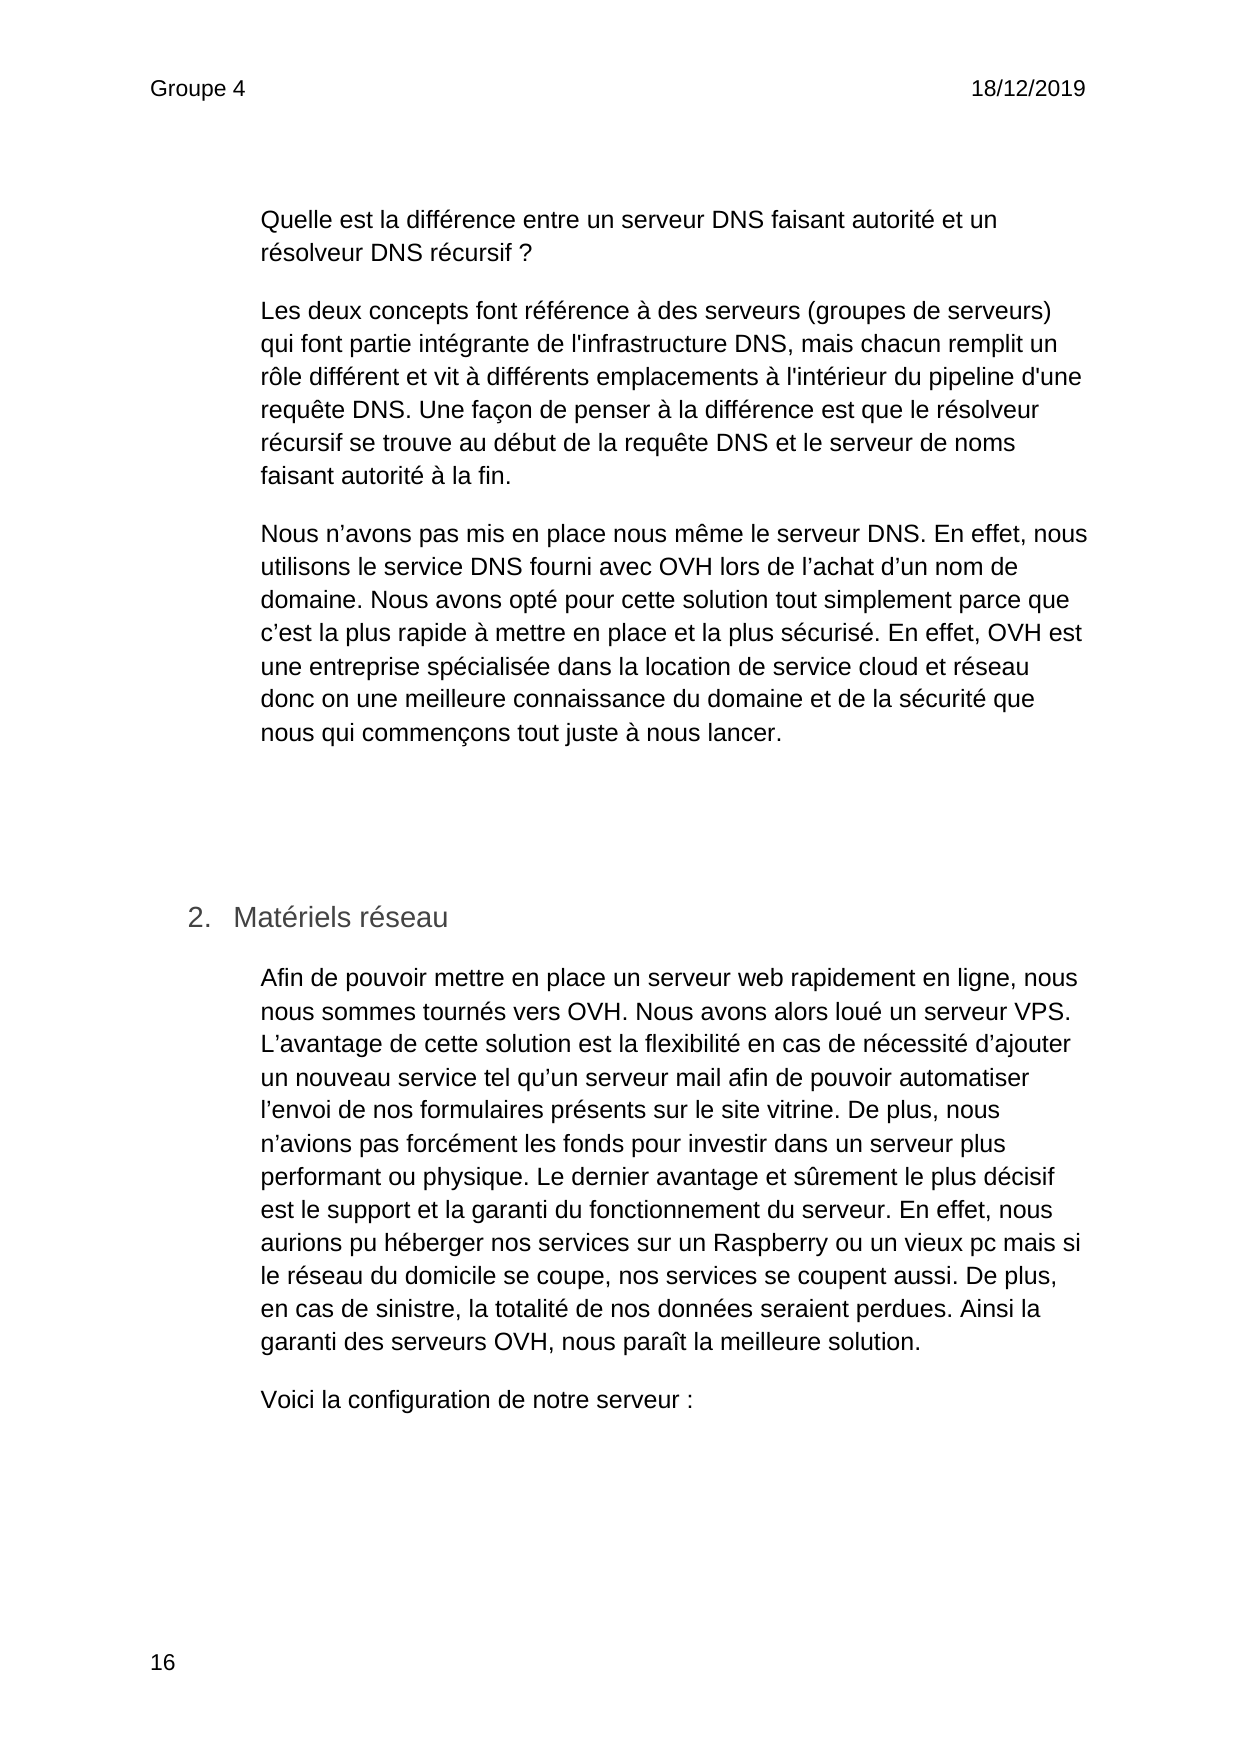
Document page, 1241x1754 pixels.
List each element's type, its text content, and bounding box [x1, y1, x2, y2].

text Voici la configuration de notre serveur : [225, 1385, 1090, 1413]
subtitle Matériels réseau [187, 900, 1090, 933]
text Nous n’avons pas mis en place nous même le serveur DNS. En effet, nous utilisons le service DNS fourni avec OVH lors de l’achat d’un nom de domaine. Nous avons opté pour cette solution tout simplement parce que c’est la plus rapide à mettre en place et la plus sécurisé. En effet, OVH est une entreprise spécialisée dans la location de service cloud et réseau donc on une meilleure connaissance du domaine et de la sécurité que nous qui commençons tout juste à nous lancer. [260, 519, 1090, 746]
text Quelle est la différence entre un serveur DNS faisant autorité et un résolveur DNS récursif ? [260, 205, 1090, 267]
text Afin de pouvoir mettre en place un serveur web rapidement en ligne, nous nous sommes tournés vers OVH. Nous avons alors loué un serveur VPS. L’avantage de cette solution est la flexibilité en cas de nécessité d’ajouter un nouveau service tel qu’un serveur mail afin de pouvoir automatiser l’envoi de nos formulaires présents sur le site vitrine. De plus, nous n’avions pas forcément les fonds pour investir dans un serveur plus performant ou physique. Le dernier avantage et sûrement le plus décisif est le support et la garanti du fonctionnement du serveur. En effet, nous aurions pu héberger nos services sur un Raspberry ou un vieux pc mais si le réseau du domicile se coupe, nos services se coupent aussi. De plus, en cas de sinistre, la totalité de nos données seraient perdues. Ainsi la garanti des serveurs OVH, nous paraît la meilleure solution. [260, 963, 1090, 1355]
text Les deux concepts font référence à des serveurs (groupes de serveurs) qui font partie intégrante de l'infrastructure DNS, mais chacun remplit un rôle différent et vit à différents emplacements à l'intérieur du pipeline d'une requête DNS. Une façon de penser à la différence est que le résolveur récursif se trouve au début de la requête DNS et le serveur de noms faisant autorité à la fin. [260, 296, 1090, 490]
